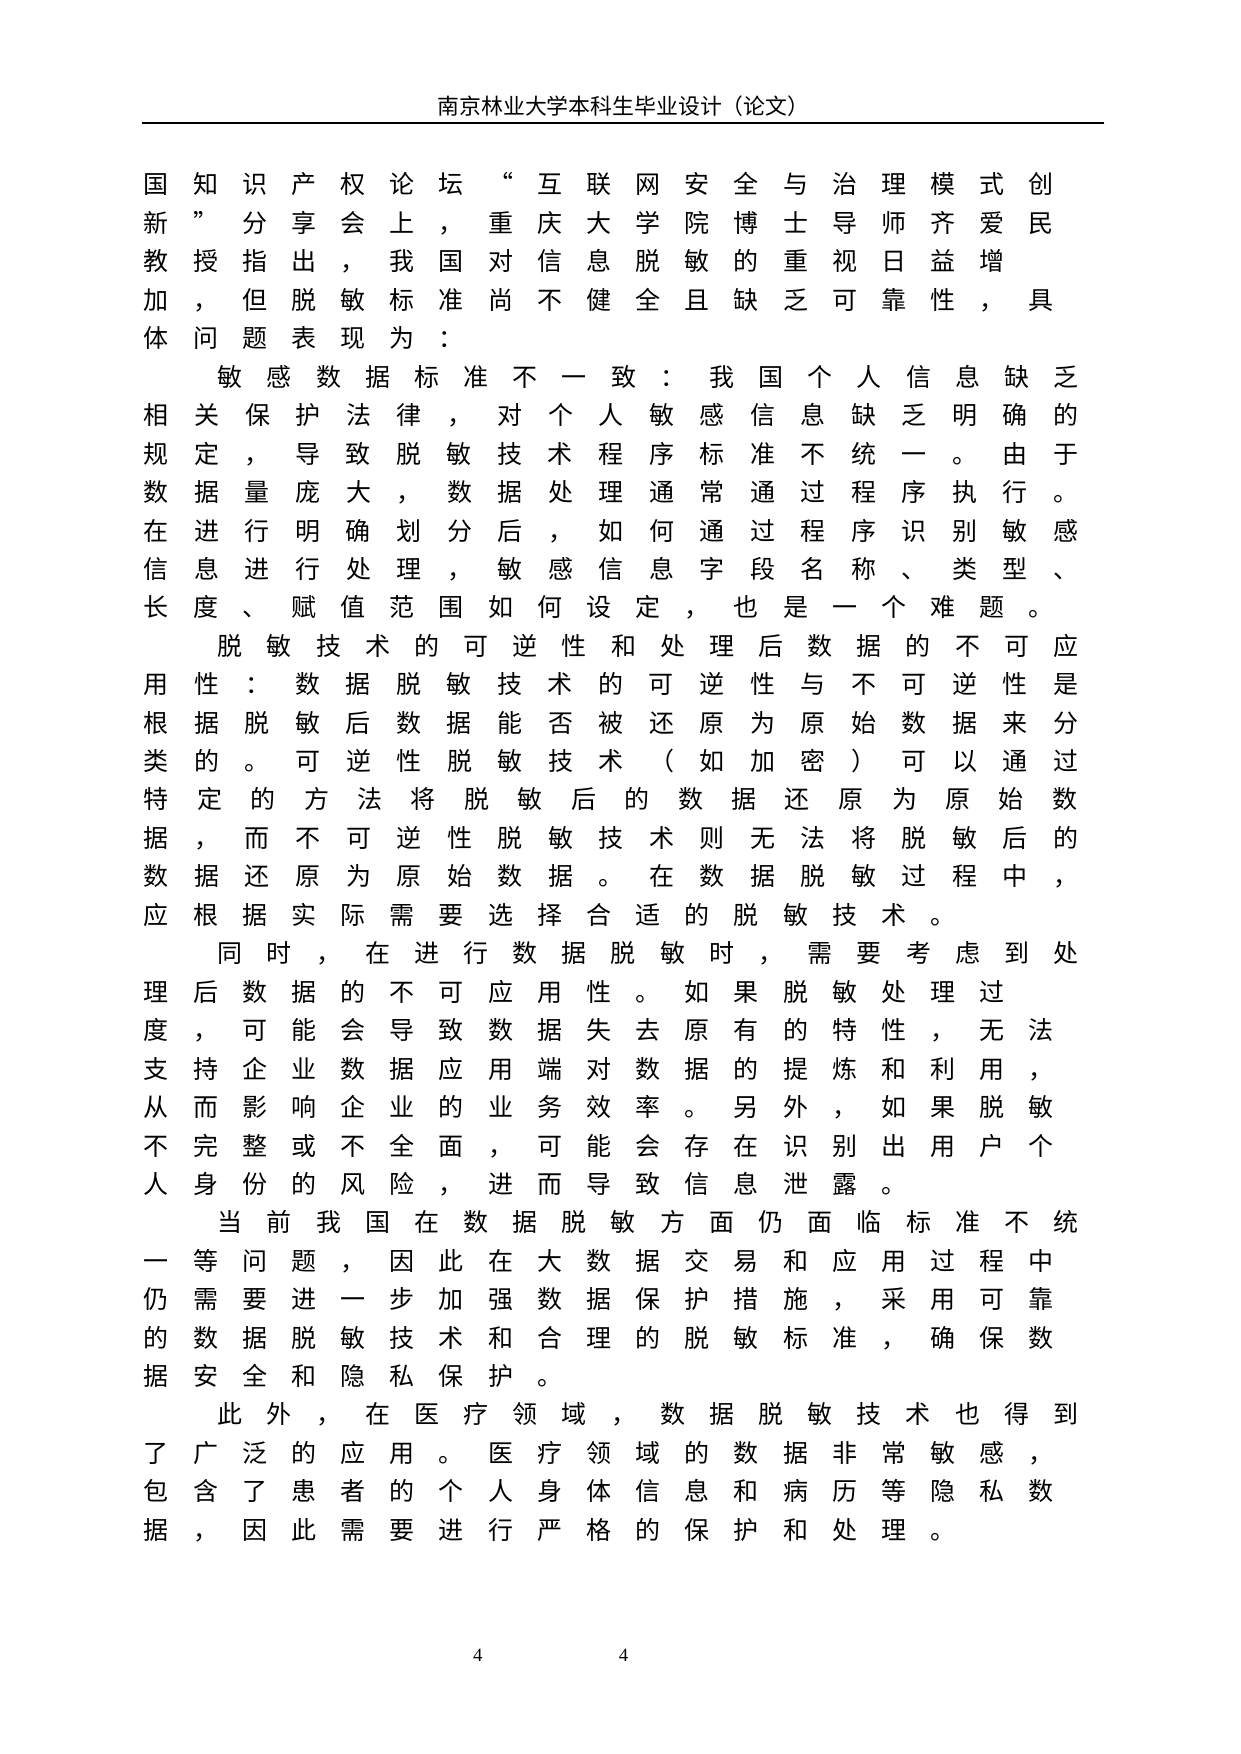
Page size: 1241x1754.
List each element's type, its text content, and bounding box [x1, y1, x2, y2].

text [144, 164, 1102, 356]
text 同时，在进行数据脱敏时，需要考虑到处理后数据的不可应用性。如果脱敏处理过度，可能会导致数据失去原有的特性，无法支持企业数据应用端对数据的提炼和利用，从而影响企业的业务效率。另外，如果脱敏不完整或不全面，可能会存在识别出用户个人身份的风险，进而导致信息泄露。 [144, 933, 1102, 1202]
text 当前我国在数据脱敏方面仍面临标准不统一等问题，因此在大数据交易和应用过程中仍需要进一步加强数据保护措施，采用可靠的数据脱敏技术和合理的脱敏标准，确保数据安全和隐私保护。 [144, 1202, 1102, 1394]
text 此外，在医疗领域，数据脱敏技术也得到了广泛的应用。医疗领域的数据非常敏感，包含了患者的个人身体信息和病历等隐私数据，因此需要进行严格的保护和处理。 [144, 1394, 1102, 1548]
list 敏感数据标准不一致：我国个人信息缺乏相关保护法律，对个人敏感信息缺乏明确的规定，导致脱敏技术程序标准不统一。由于数据量庞大，数据处理通常通过程序执行。在进行明确划分后，如何通过程序识别敏感信息进行处理，敏感信息字段名称、类型、长度、赋值范围如何设定，也是一个难题。 [144, 356, 1102, 625]
list 脱敏技术的可逆性和处理后数据的不可应用性：数据脱敏技术的可逆性与不可逆性是根据脱敏后数据能否被还原为原始数据来分类的。可逆性脱敏技术（如加密）可以通过特定的方法将脱敏后的数据还原为原始数据，而不可逆性脱敏技术则无法将脱敏后的数据还原为原始数据。在数据脱敏过程中，应根据实际需要选择合适的脱敏技术。 [144, 625, 1102, 933]
